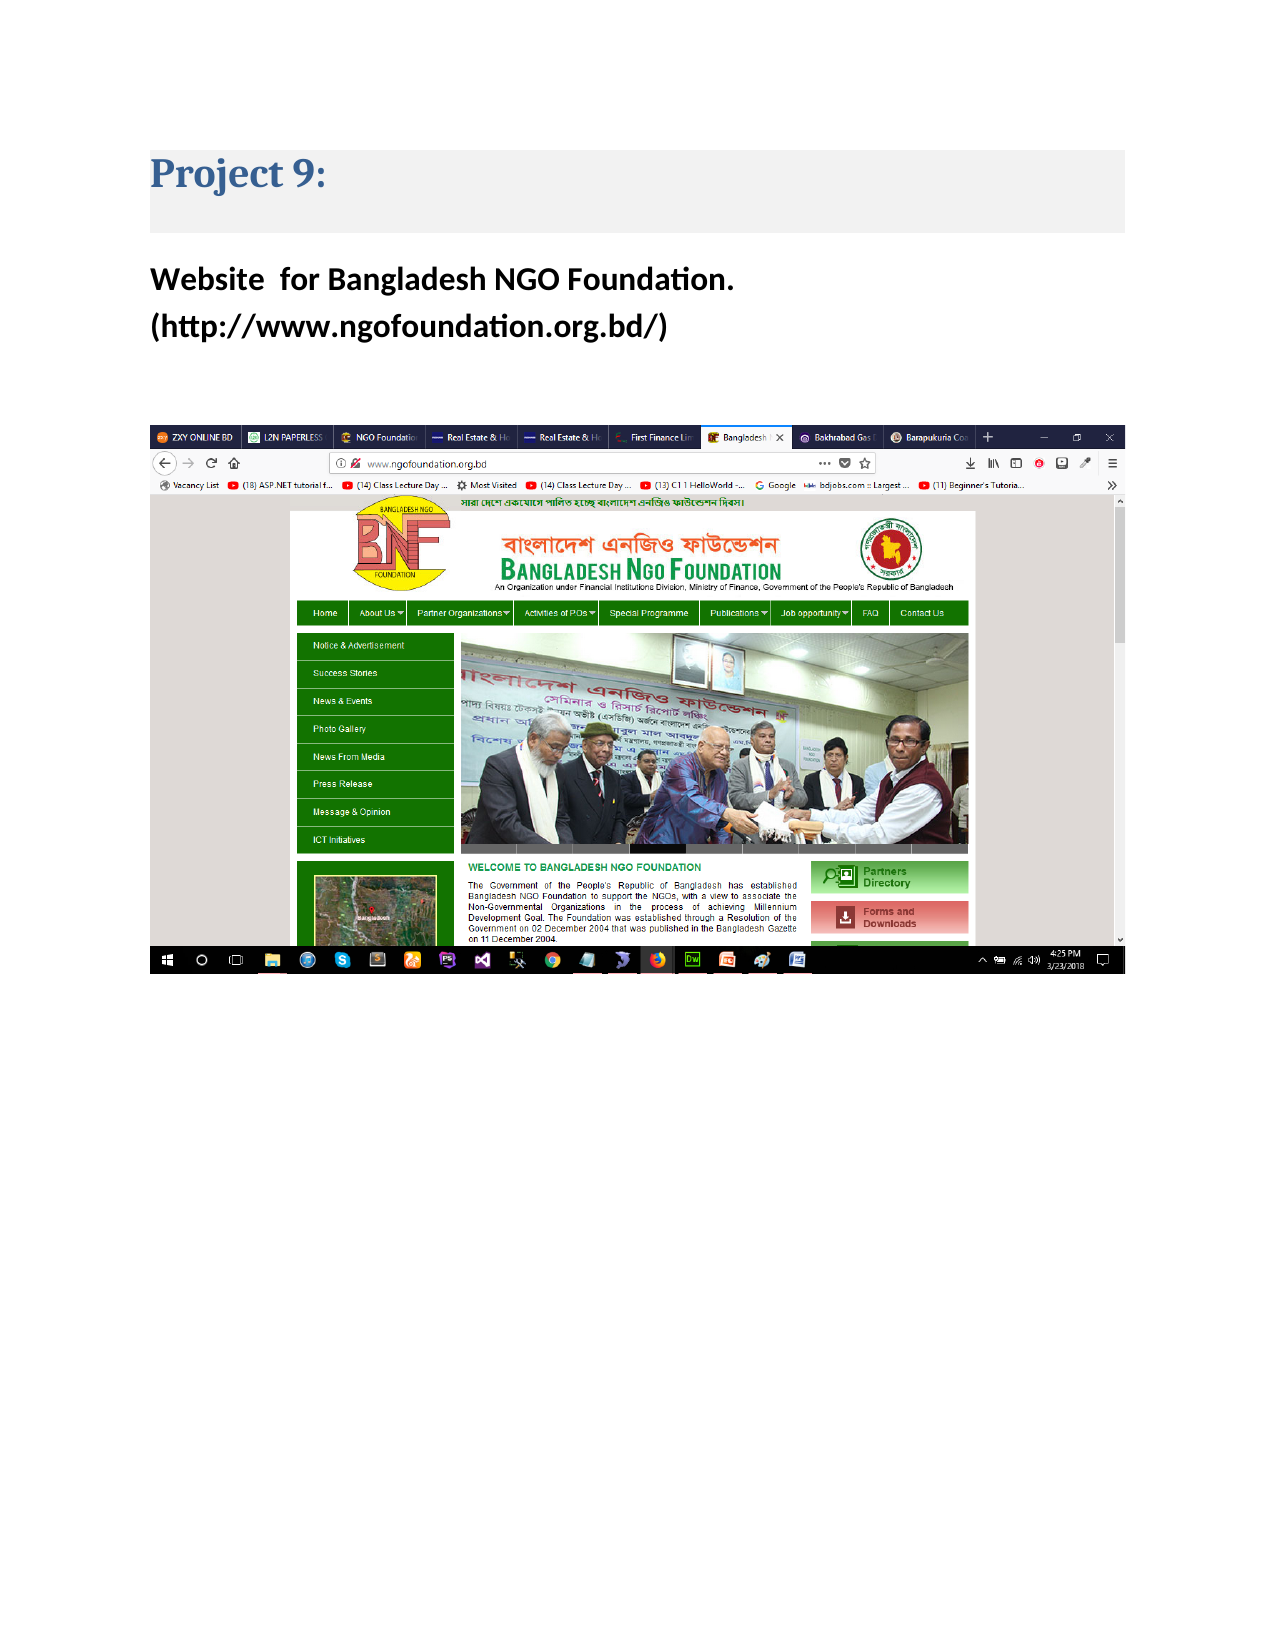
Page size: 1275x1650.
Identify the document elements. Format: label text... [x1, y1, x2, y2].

picture [150, 425, 1125, 974]
subtitle Project 9: [150, 150, 1125, 198]
text Website for Bangladesh NGO Foundation. (http://www.ngofoundation.org.bd/) [150, 258, 1125, 346]
